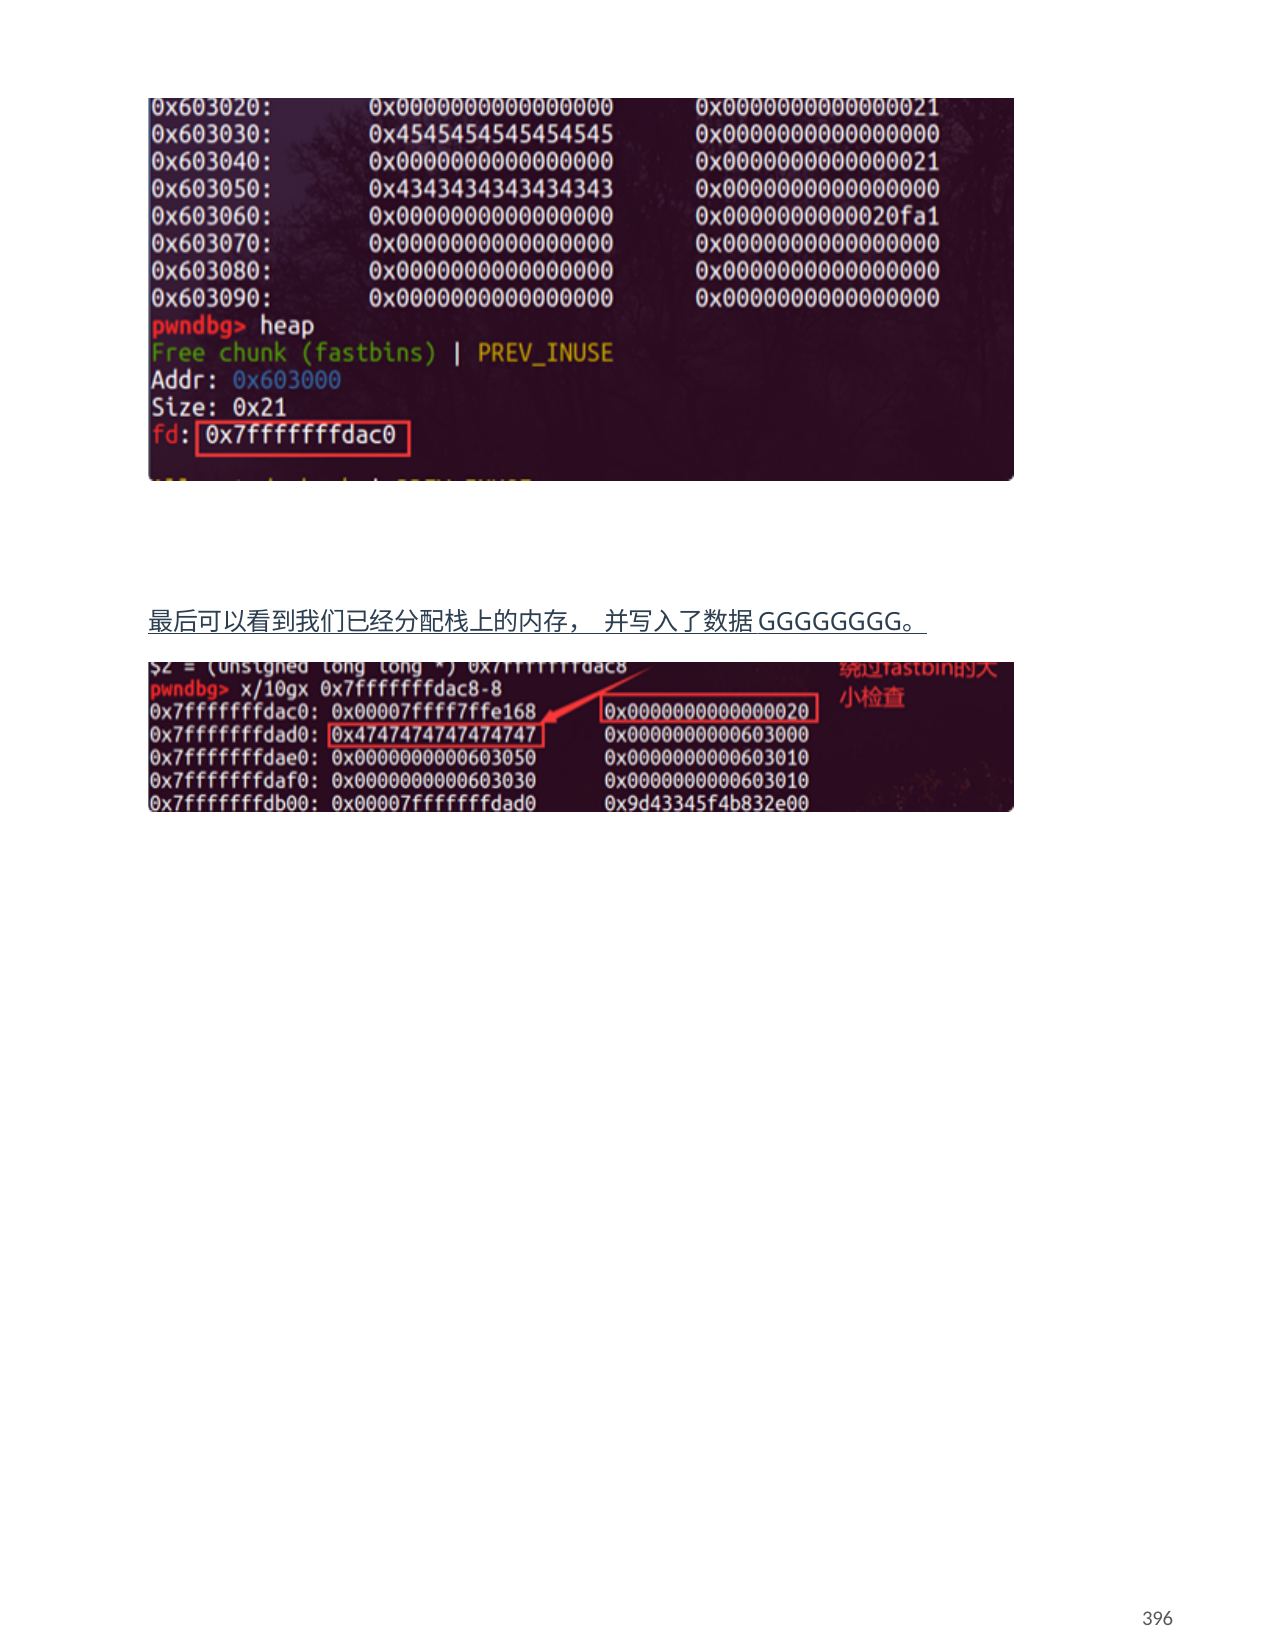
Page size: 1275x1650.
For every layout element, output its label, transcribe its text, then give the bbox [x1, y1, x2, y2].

text 最后可以看到我们已经分配栈上的内存， 并写入了数据GGGGGGGG。 [148, 609, 1173, 636]
picture [148, 98, 1014, 481]
picture [148, 662, 1014, 812]
